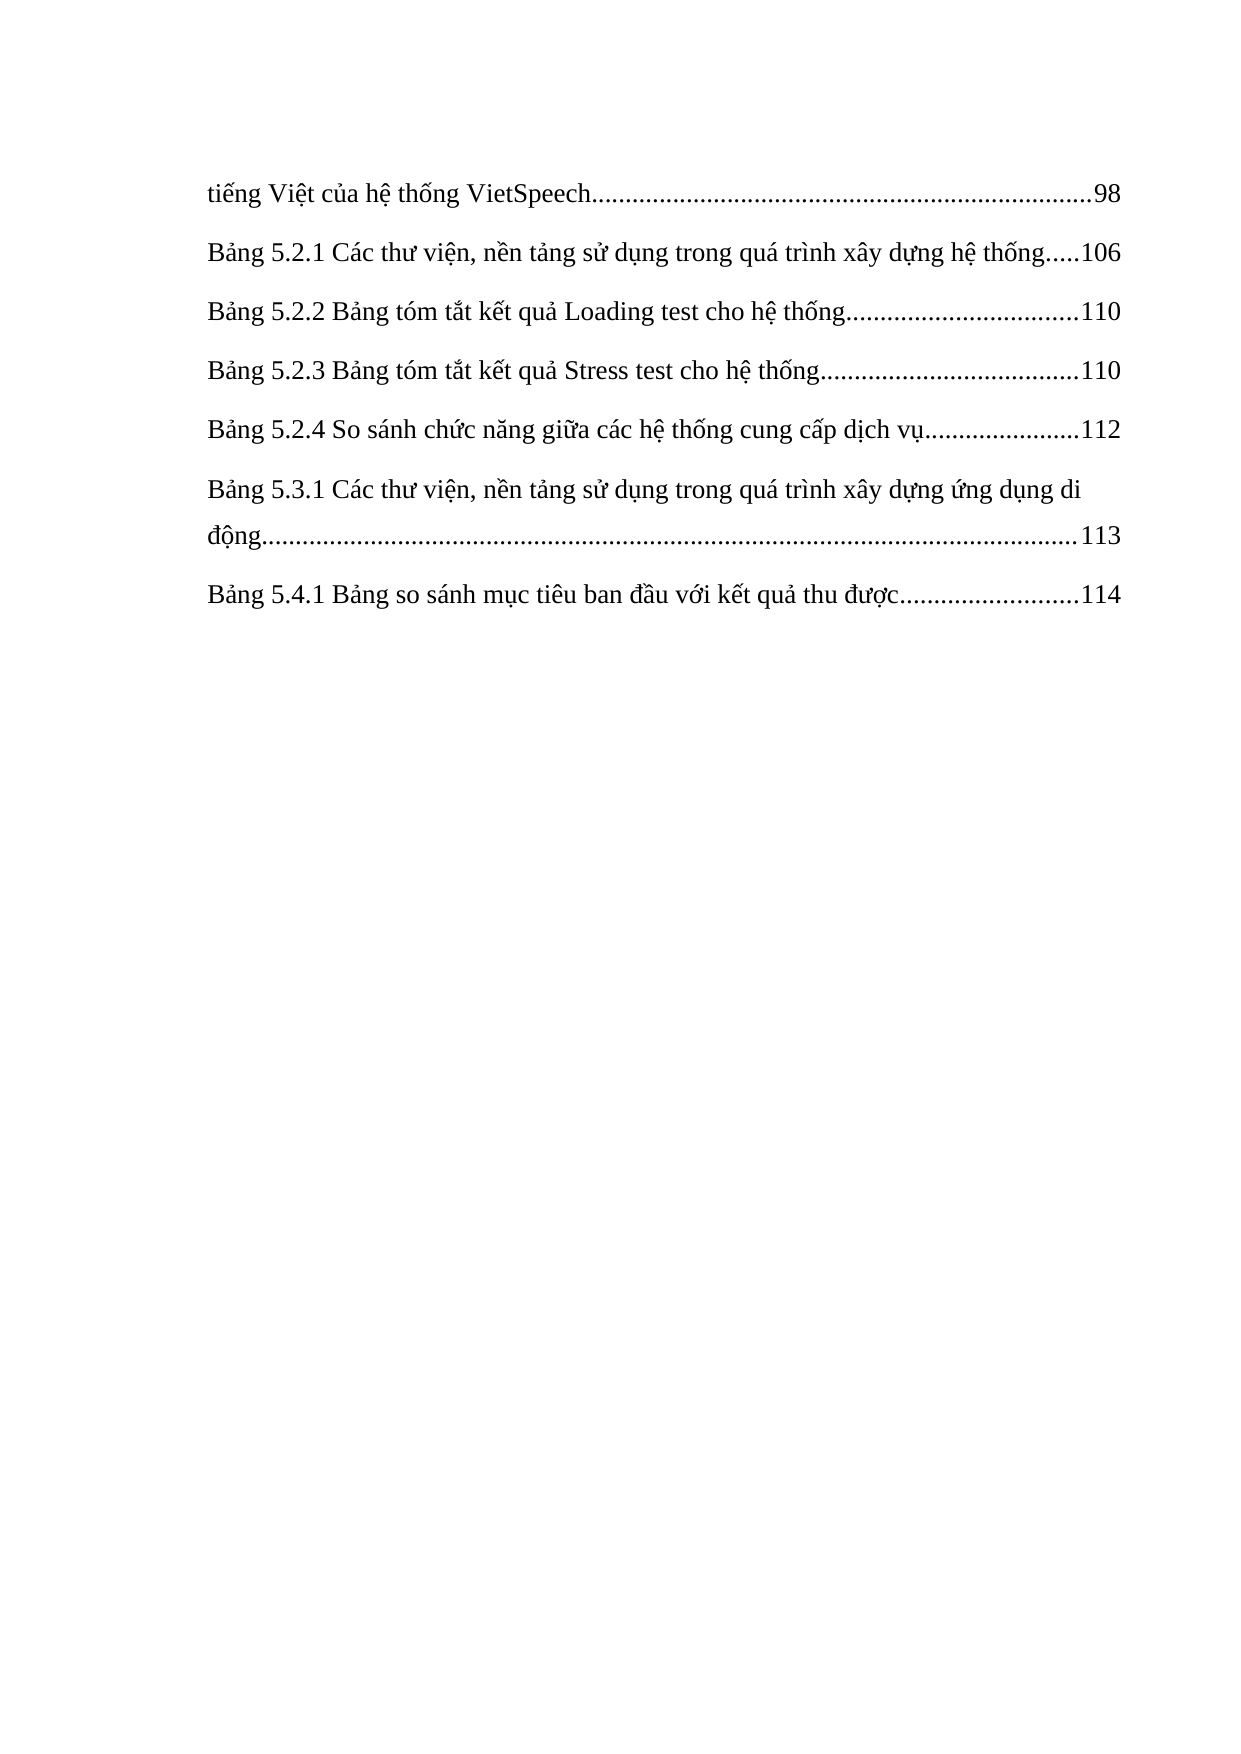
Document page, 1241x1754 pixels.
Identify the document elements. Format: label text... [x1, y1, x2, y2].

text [207, 177, 1122, 208]
text Bảng 5.2.2 Bảng tóm tắt kết quả Loading test cho hệ thống 110 [207, 295, 1122, 326]
text Bảng 5.2.4 So sánh chức năng giữa các hệ thống cung cấp dịch vụ 112 [207, 414, 1122, 445]
text Bảng 5.4.1 Bảng so sánh mục tiêu ban đầu với kết quả thu được 114 [207, 579, 1122, 610]
text Bảng 5.2.1 Các thư viện, nền tảng sử dụng trong quá trình xây dựng hệ thống 106 [207, 236, 1122, 267]
text Bảng 5.2.3 Bảng tóm tắt kết quả Stress test cho hệ thống 110 [207, 354, 1122, 386]
text Bảng 5.3.1 Các thư viện, nền tảng sử dụng trong quá trình xây dựng ứng dụng di động 113 [207, 473, 1122, 551]
